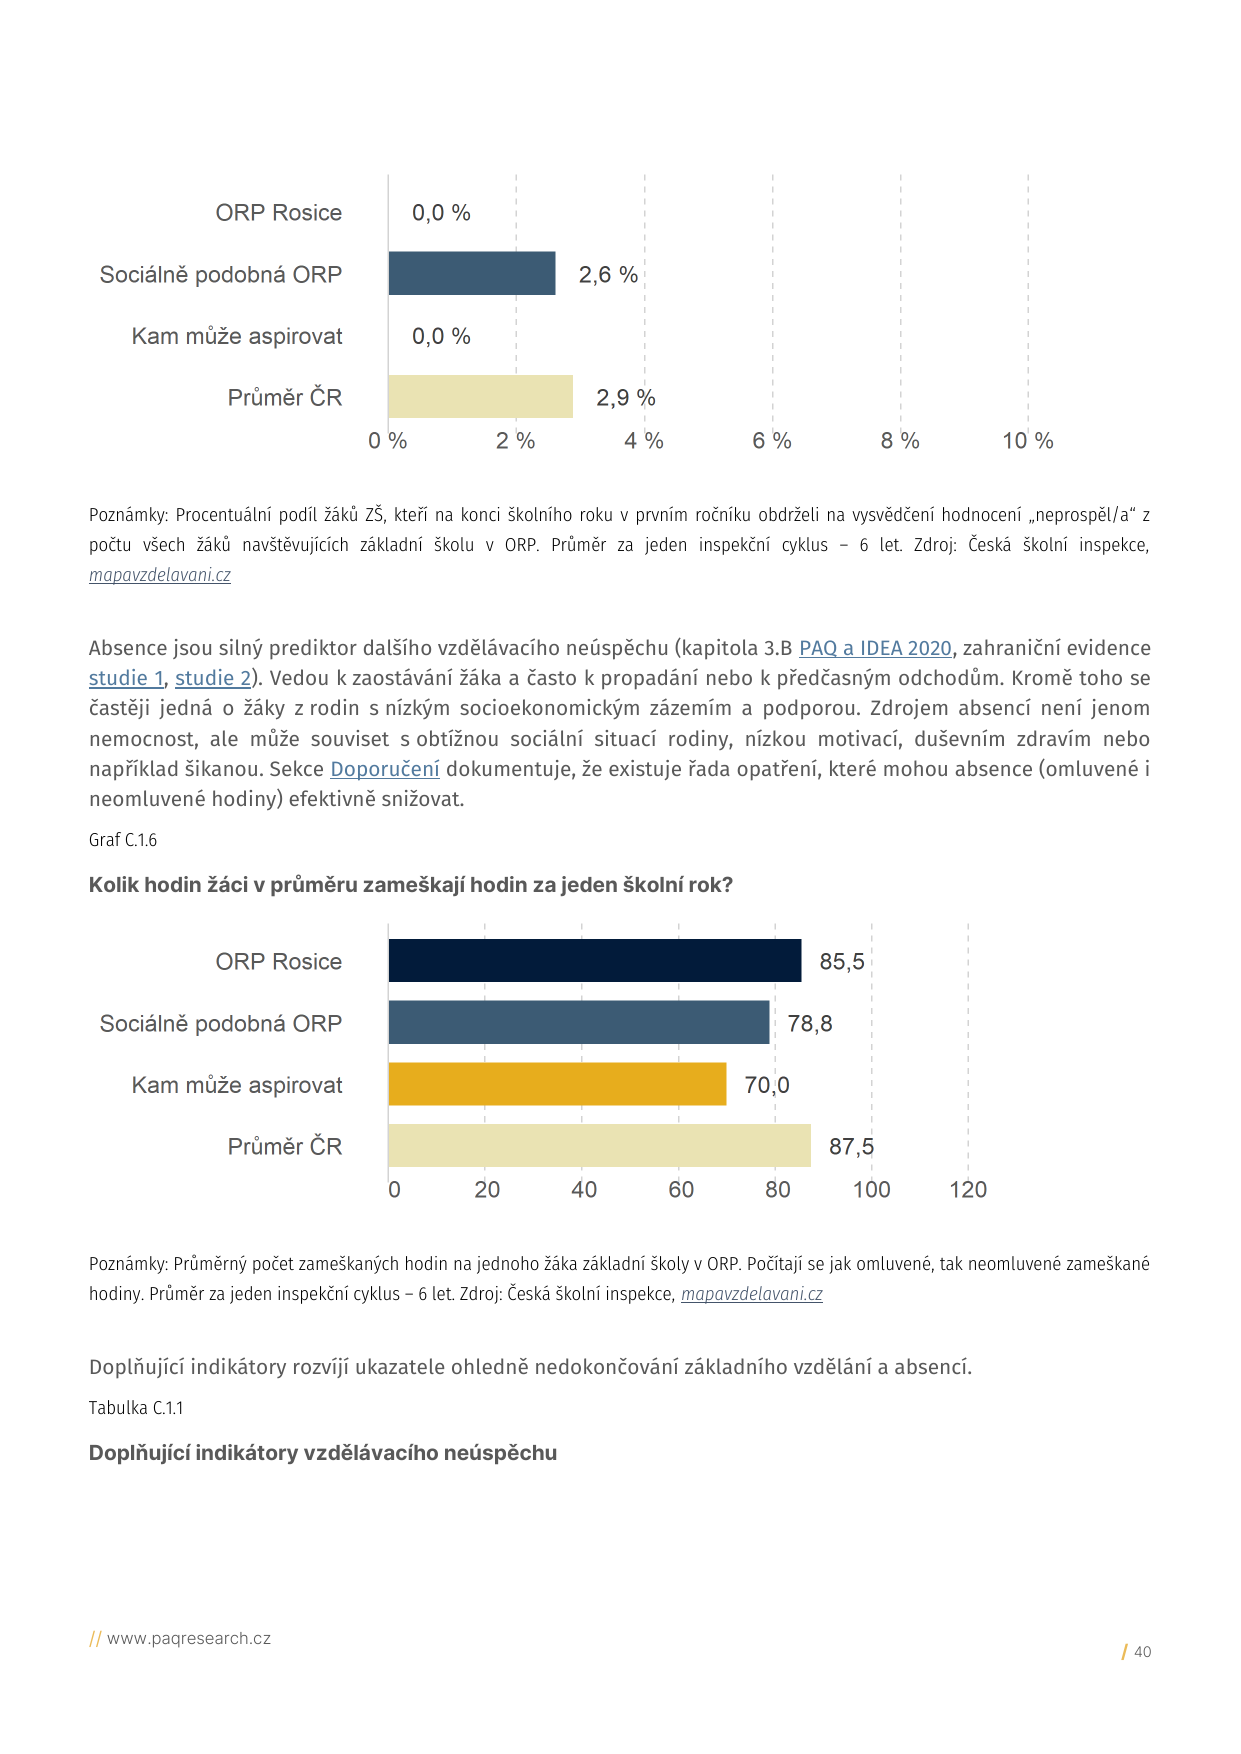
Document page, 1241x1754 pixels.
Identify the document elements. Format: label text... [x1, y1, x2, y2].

text Tabulka C.1.1 [89, 1397, 1152, 1419]
text Poznámky: Procentuální podíl žáků ZŠ, kteří na konci školního roku v prvním ročníku obdrželi na vysvědčení hodnocení „neprospěl/a“ z počtu všech žáků navštěvujících základní školu v ORP. Průměr za jeden inspekční cyklus – 6 let. Zdroj: Česká školní inspekce, mapavzdelavani.cz [89, 496, 1152, 586]
picture [88, 147, 1139, 480]
text Doplňující indikátory rozvíjí ukazatele ohledně nedokončování základního vzdělání a absencí. [89, 1350, 1152, 1380]
text Poznámky: Průměrný počet zameškaných hodin na jednoho žáka základní školy v ORP. Počítají se jak omluvené, tak neomluvené zameškané hodiny. Průměr za jeden inspekční cyklus – 6 let. Zdroj: Česká školní inspekce, mapavzdelavani.cz [89, 1245, 1152, 1306]
picture [88, 897, 1139, 1229]
text Kolik hodin žáci v průměru zameškají hodin za jeden školní rok? [89, 867, 1152, 897]
text Graf C.1.6 [89, 828, 1152, 851]
text Doplňující indikátory vzdělávacího neúspěchu [89, 1435, 1152, 1465]
text Absence jsou silný prediktor dalšího vzdělávacího neúspěchu (kapitola 3.B PAQ a IDEA 2020, zahraniční evidence studie 1, studie 2). Vedou k zaostávání žáka a často k propadání nebo k předčasným odchodům. Kromě toho se častěji jedná o žáky z rodin s nízkým socioekonomickým zázemím a podporou. Zdrojem absencí není jenom nemocnost, ale může souviset s obtížnou sociální situací rodiny, nízkou motivací, duševním zdravím nebo například šikanou. Sekce Doporučení dokumentuje, že existuje řada opatření, které mohou absence (omluvené i neomluvené hodiny) efektivně snižovat. [89, 631, 1152, 812]
